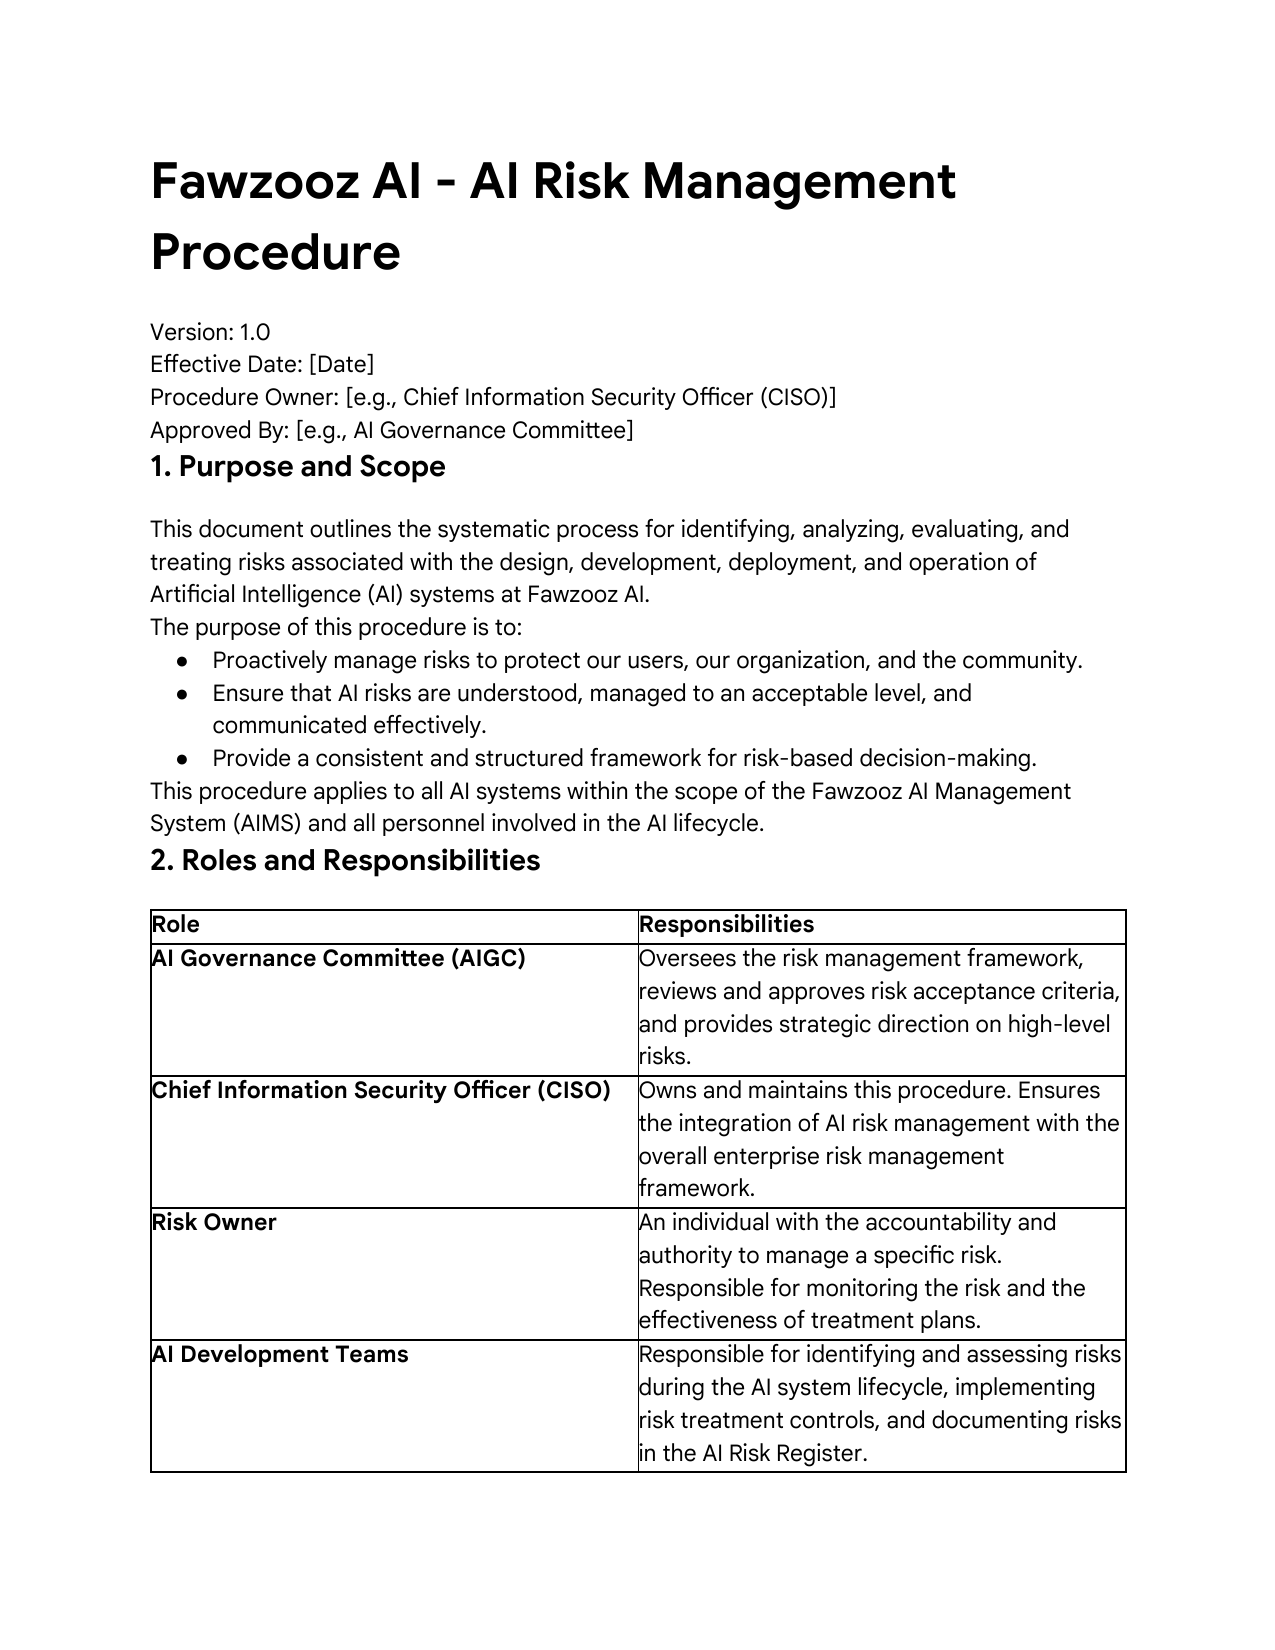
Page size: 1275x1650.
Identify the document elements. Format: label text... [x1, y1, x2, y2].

table_cell AI Governance Committee (AIGC) [152, 945, 638, 1075]
text Version: 1.0 [150, 318, 1125, 346]
text Procedure Owner: [e.g., Chief Information Security Officer (CISO)] [150, 383, 1125, 412]
table_cell Oversees the risk management framework, reviews and approves risk acceptance criteria, and provides strategic direction on high-level risks. [639, 945, 1125, 1075]
list Proactively manage risks to protect our users, our organization, and the community. [175, 646, 1125, 675]
subtitle 1. Purpose and Scope [150, 448, 1125, 485]
table_cell Responsible for identifying and assessing risks during the AI system lifecycle, implementing risk treatment controls, and documenting risks in the AI Risk Register. [639, 1341, 1125, 1471]
text This document outlines the systematic process for identifying, analyzing, evaluating, and treating risks associated with the design, development, deployment, and operation of Artificial Intelligence (AI) systems at Fawzooz AI. [150, 515, 1125, 609]
text Approved By: [e.g., AI Governance Committee] [150, 416, 1125, 444]
table_cell Chief Information Security Officer (CISO) [152, 1077, 638, 1207]
text This procedure applies to all AI systems within the scope of the Fawzooz AI Management System (AIMS) and all personnel involved in the AI lifecycle. [150, 777, 1125, 838]
subtitle Fawzooz AI - AI Risk Management Procedure [150, 150, 1125, 284]
list Provide a consistent and structured framework for risk-based decision-making. [175, 744, 1125, 773]
text Effective Date: [Date] [150, 350, 1125, 379]
list Ensure that AI risks are understood, managed to an acceptable level, and communicated effectively. [175, 679, 1125, 740]
table_header Role [152, 911, 638, 943]
text The purpose of this procedure is to: [150, 613, 1125, 642]
subtitle 2. Roles and Responsibilities [150, 842, 1125, 879]
table_cell Owns and maintains this procedure. Ensures the integration of AI risk management with the overall enterprise risk management framework. [639, 1077, 1125, 1207]
table_cell Risk Owner [152, 1209, 638, 1339]
table_header Responsibilities [639, 911, 1125, 943]
table_cell An individual with the accountability and authority to manage a specific risk. Responsible for monitoring the risk and the effectiveness of treatment plans. [639, 1209, 1125, 1339]
table_cell AI Development Teams [152, 1341, 638, 1471]
